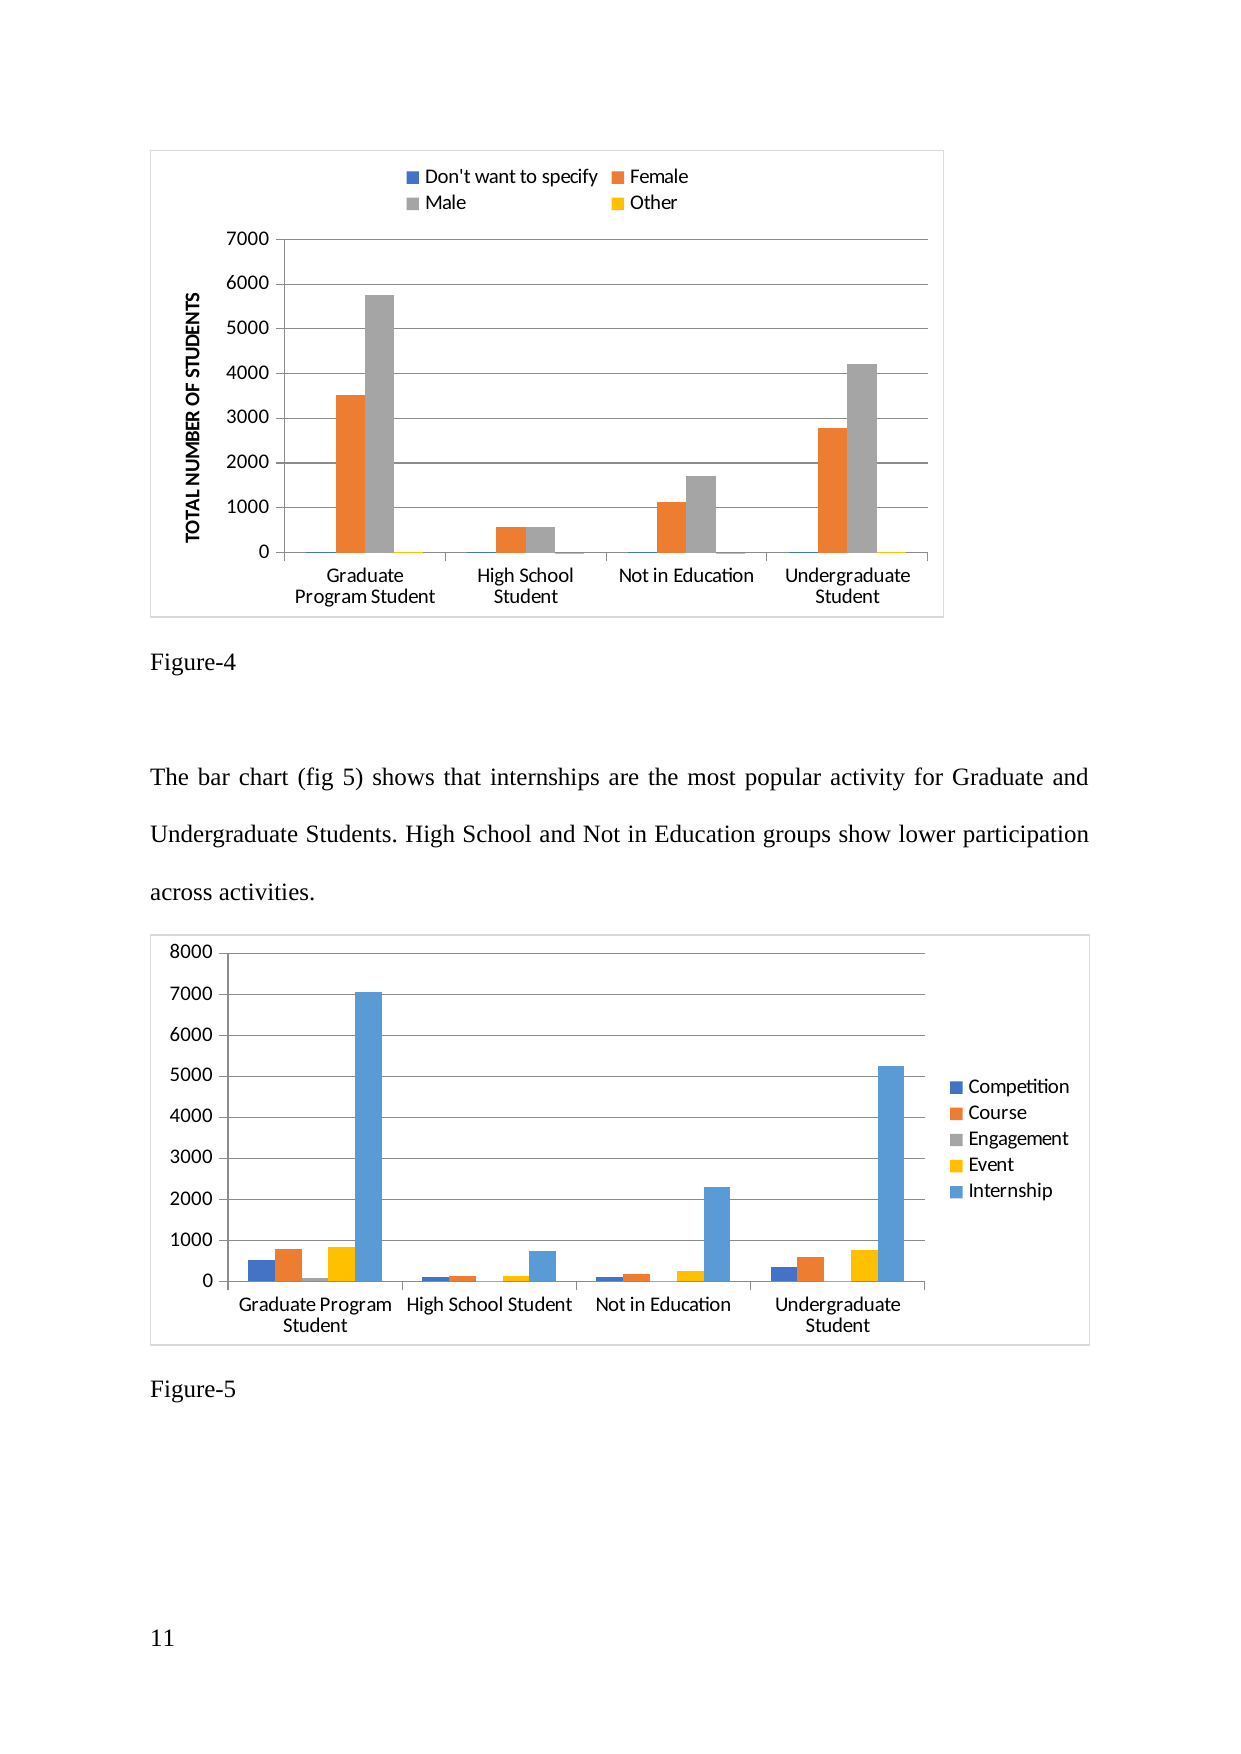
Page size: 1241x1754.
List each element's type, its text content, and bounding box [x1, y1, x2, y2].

text Figure-4 [150, 647, 1090, 676]
text The bar chart (fig 5) shows that internships are the most popular activity for Graduate and Undergraduate Students. High School and Not in Education groups show lower participation across activities. [150, 762, 1090, 906]
text Figure-5 [150, 1374, 1090, 1403]
